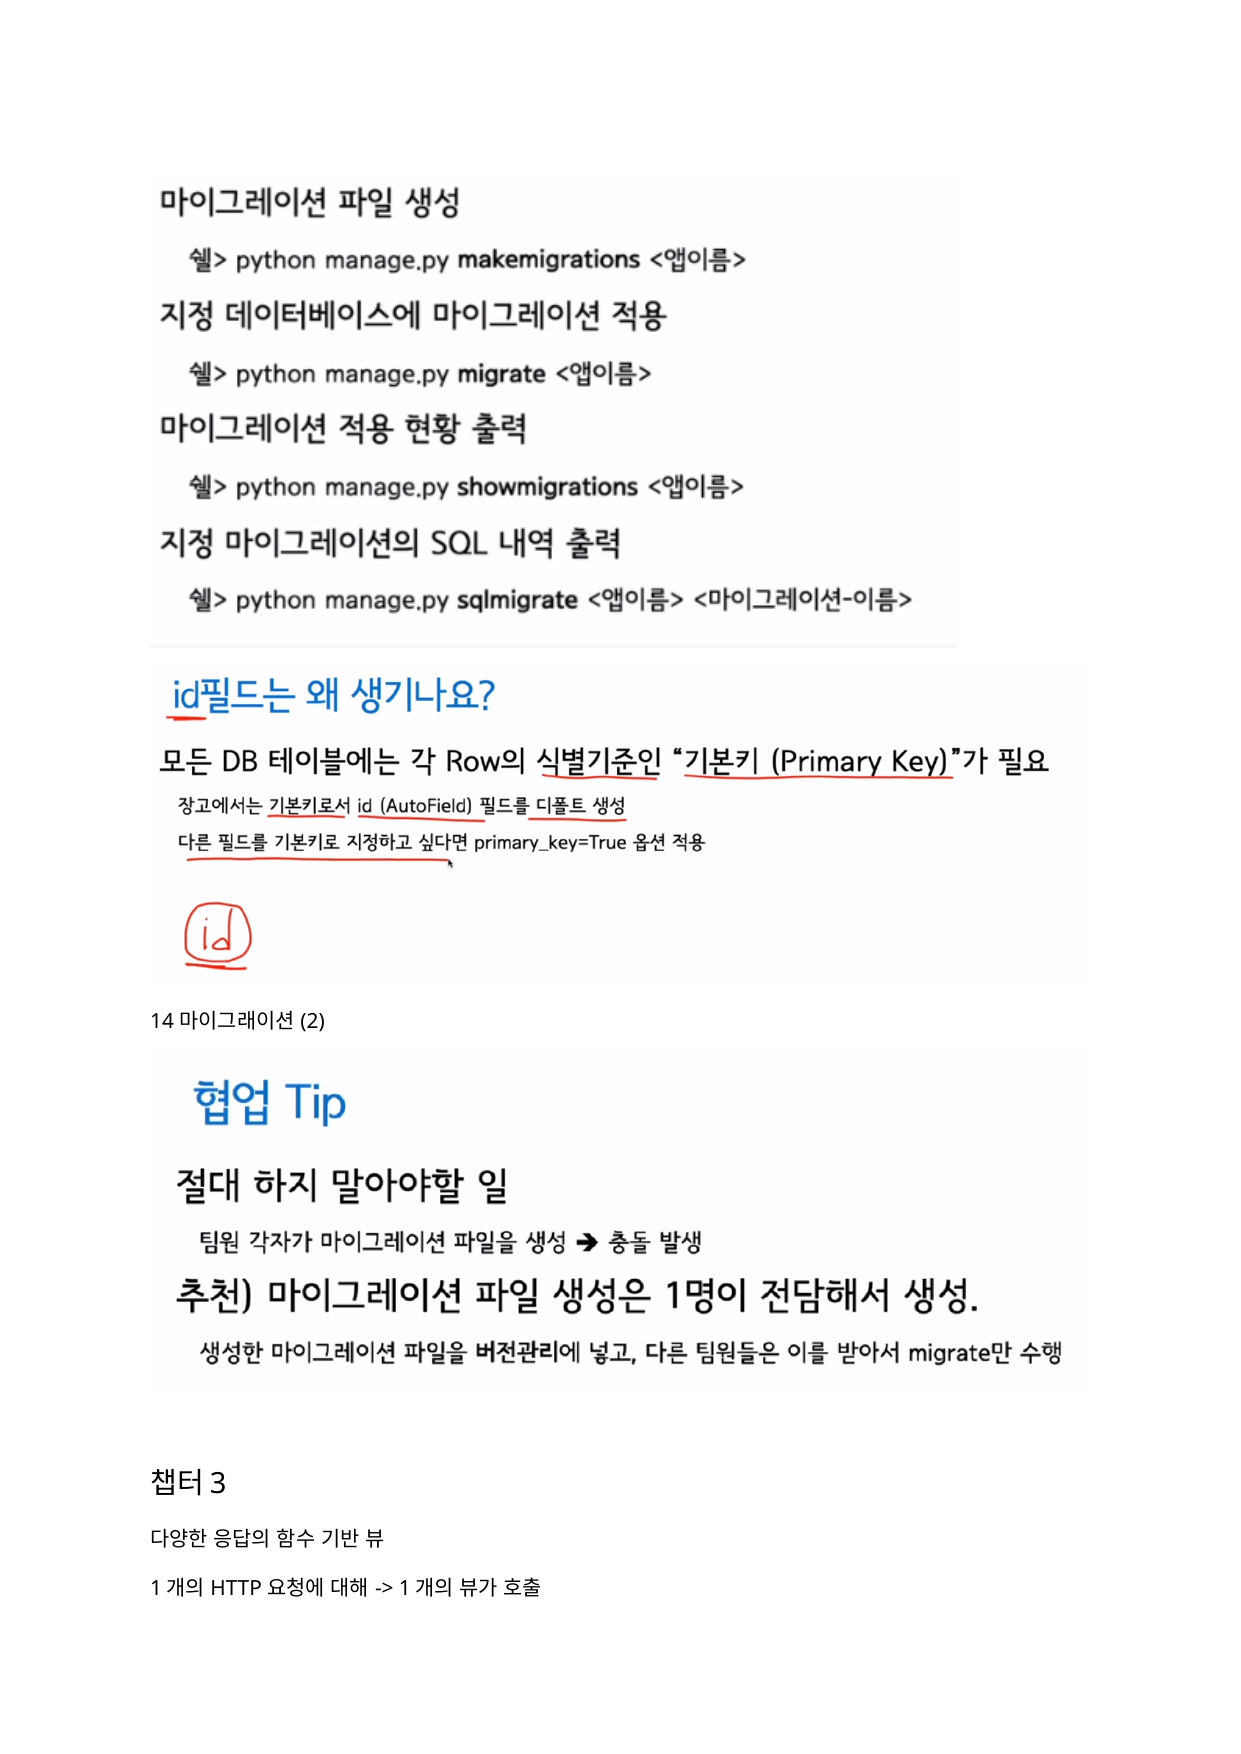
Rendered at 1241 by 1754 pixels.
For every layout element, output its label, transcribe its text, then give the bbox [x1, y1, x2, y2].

picture [150, 177, 957, 648]
subtitle 14 마이그래이션 (2) [150, 1004, 1090, 1035]
picture [150, 1053, 1091, 1394]
picture [150, 666, 1091, 986]
text 1개의 HTTP 요청에 대해 -> 1개의 뷰가 호출 [150, 1572, 1090, 1602]
subtitle 다양한 응답의 함수 기반 뷰 [150, 1522, 1090, 1552]
subtitle 챕터3 [150, 1460, 1090, 1502]
